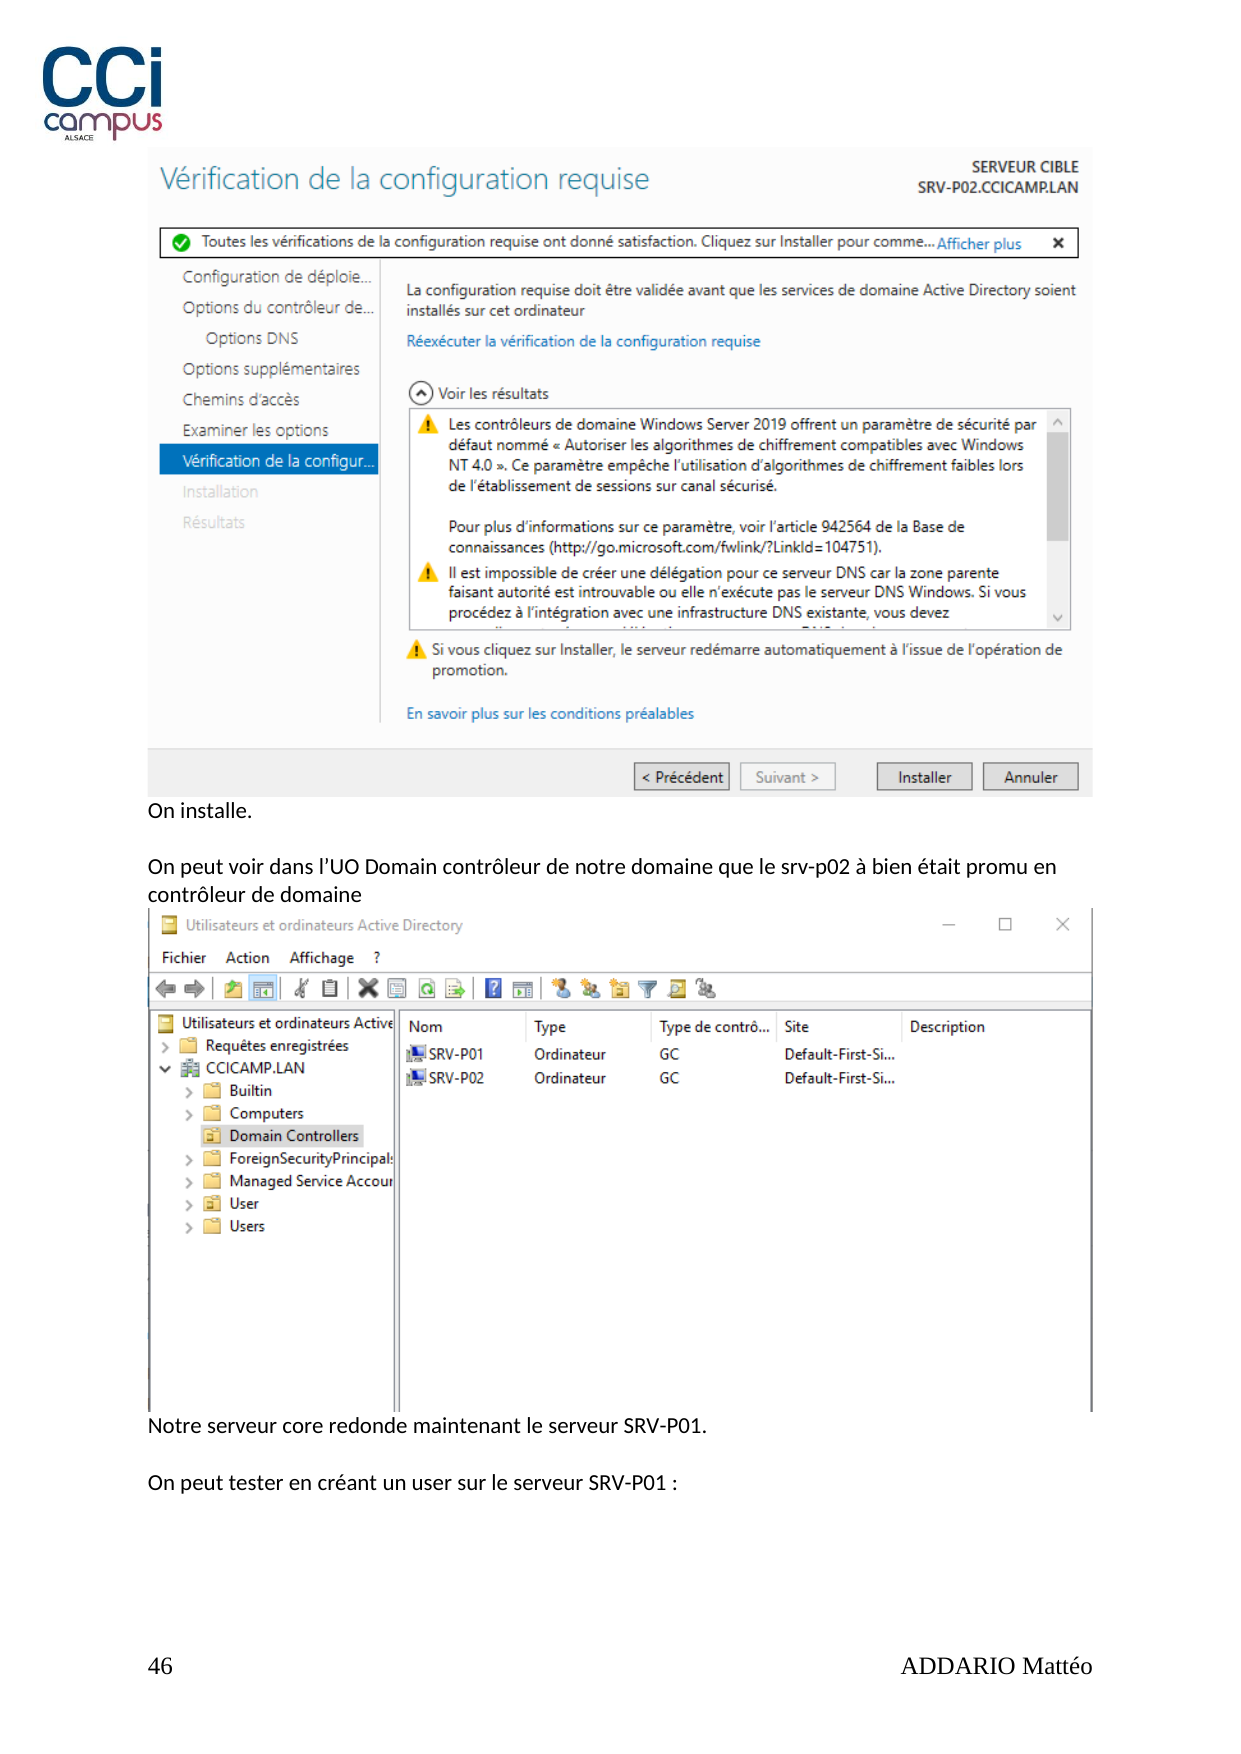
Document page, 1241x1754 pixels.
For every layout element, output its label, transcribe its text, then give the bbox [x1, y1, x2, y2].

text On peut voir dans l’UO Domain contrôleur de notre domaine que le srv-p02 à bien était promu en contrôleur de domaine [148, 852, 1093, 908]
text Notre serveur core redonde maintenant le serveur SRV-P01. [148, 1412, 1093, 1439]
picture [147, 908, 1093, 1412]
text On peut tester en créant un user sur le serveur SRV-P01 : [148, 1468, 1093, 1496]
text On installe. [148, 797, 1093, 824]
picture [35, 26, 1093, 797]
